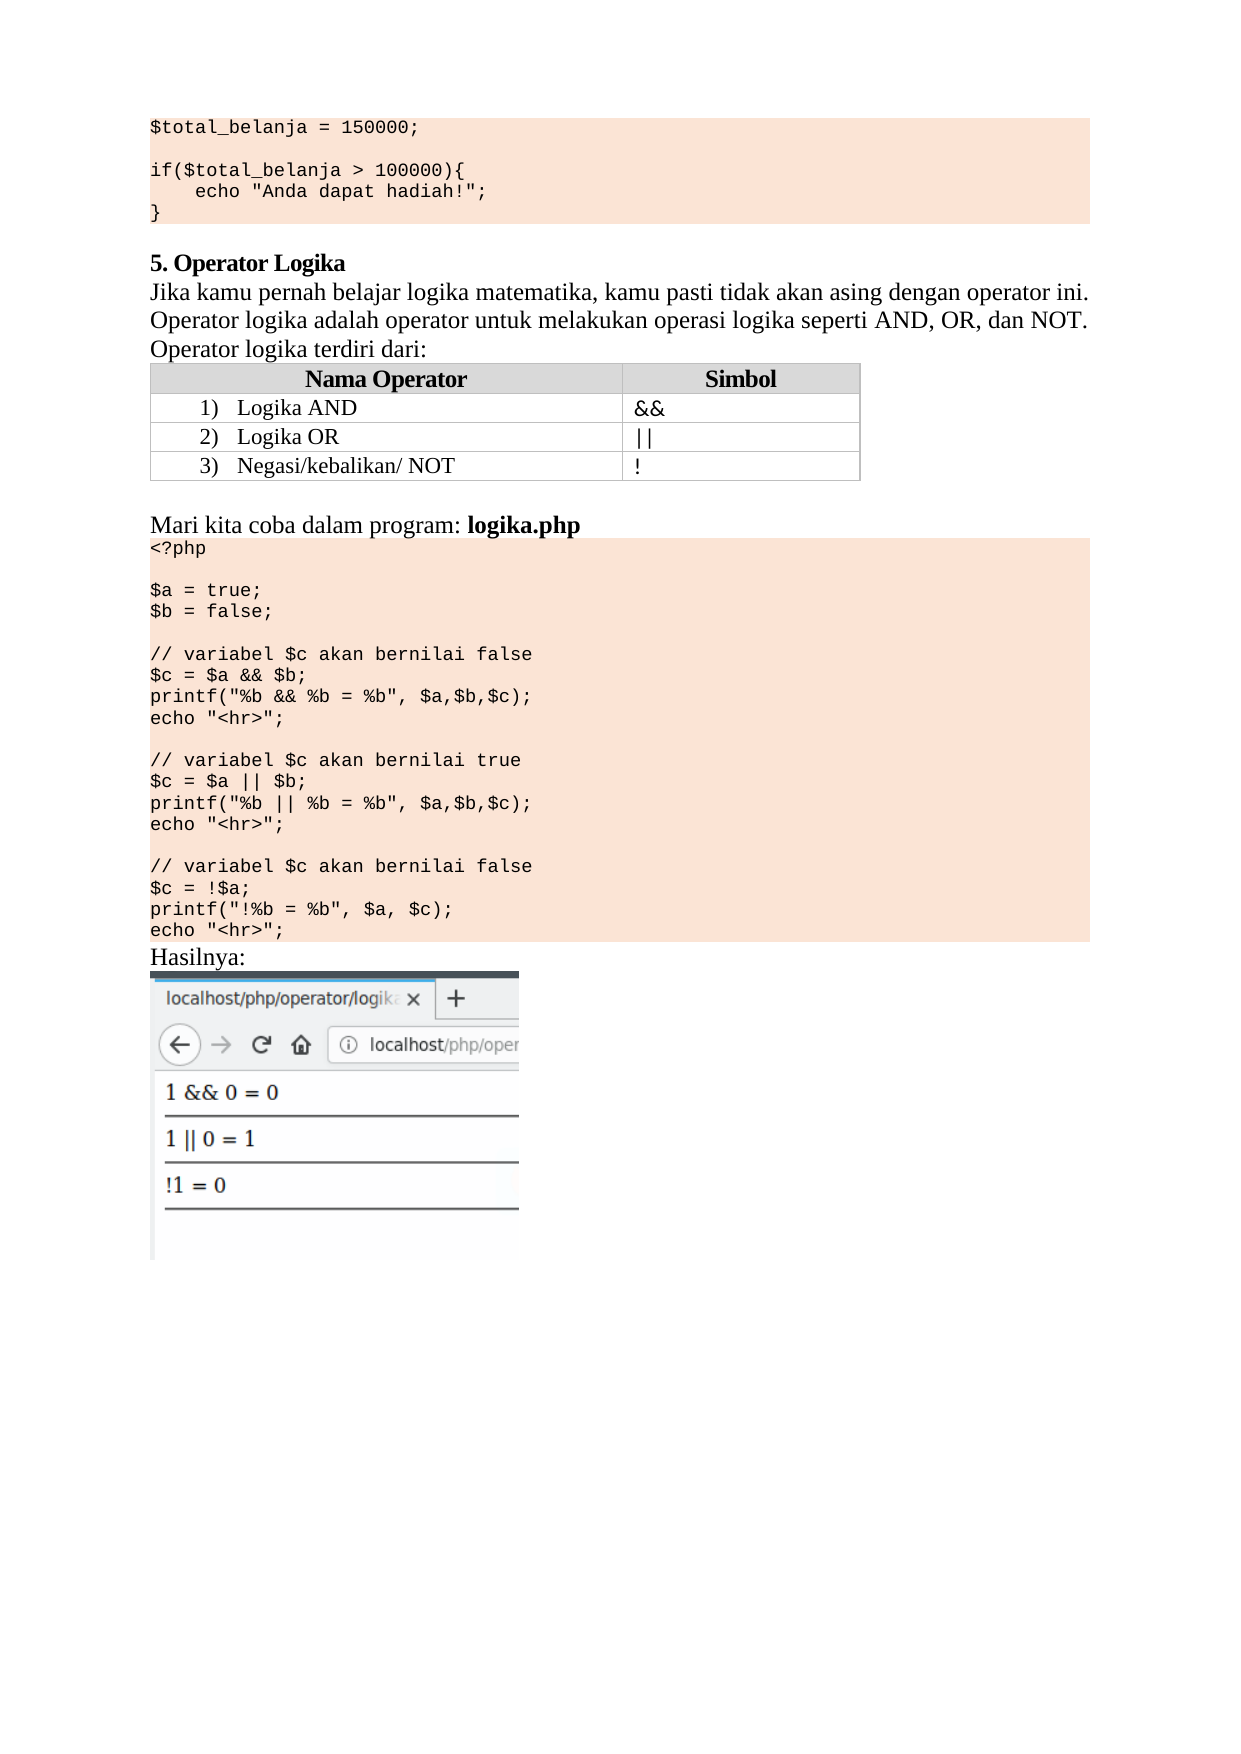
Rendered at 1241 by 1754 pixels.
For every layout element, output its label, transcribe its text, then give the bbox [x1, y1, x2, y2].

table_cell && [623, 394, 859, 422]
table_cell Negasi/kebalikan/ NOT [151, 452, 622, 480]
text printf("!%b = %b", $a, $c); [150, 900, 1090, 921]
text // variabel $c akan bernilai false [150, 857, 1090, 878]
text $b = false; [150, 602, 1090, 623]
text Jika kamu pernah belajar logika matematika, kamu pasti tidak akan asing dengan operator ini. [150, 277, 1090, 306]
text $a = true; [150, 581, 1090, 602]
text // variabel $c akan bernilai false [150, 645, 1090, 666]
table_header Nama Operator [151, 364, 622, 393]
text echo "<hr>"; [150, 815, 1090, 836]
table_cell ! [623, 452, 859, 480]
text $total_belanja = 150000; [150, 118, 1090, 139]
text Hasilnya: [150, 942, 1090, 971]
text } [150, 203, 1090, 224]
text Operator logika adalah operator untuk melakukan operasi logika seperti AND, OR, dan NOT. [150, 306, 1090, 334]
text printf("%b && %b = %b", $a,$b,$c); [150, 687, 1090, 708]
text $c = $a && $b; [150, 666, 1090, 687]
table_cell Logika OR [151, 423, 622, 451]
text <?php [150, 538, 1090, 560]
text echo "<hr>"; [150, 921, 1090, 942]
text Mari kita coba dalam program: logika.php [150, 510, 1090, 538]
text echo "Anda dapat hadiah!"; [150, 182, 1090, 203]
text $c = !$a; [150, 878, 1090, 900]
picture [150, 971, 519, 1260]
text printf("%b || %b = %b", $a,$b,$c); [150, 793, 1090, 815]
table_cell Logika AND [151, 394, 622, 422]
subtitle 5. Operator Logika [150, 248, 1090, 277]
text // variabel $c akan bernilai true [150, 751, 1090, 772]
text if($total_belanja > 100000){ [150, 161, 1090, 182]
table_header Simbol [623, 364, 859, 393]
text echo "<hr>"; [150, 708, 1090, 730]
table_cell || [623, 423, 859, 451]
text Operator logika terdiri dari: [150, 334, 1090, 363]
text $c = $a || $b; [150, 772, 1090, 793]
